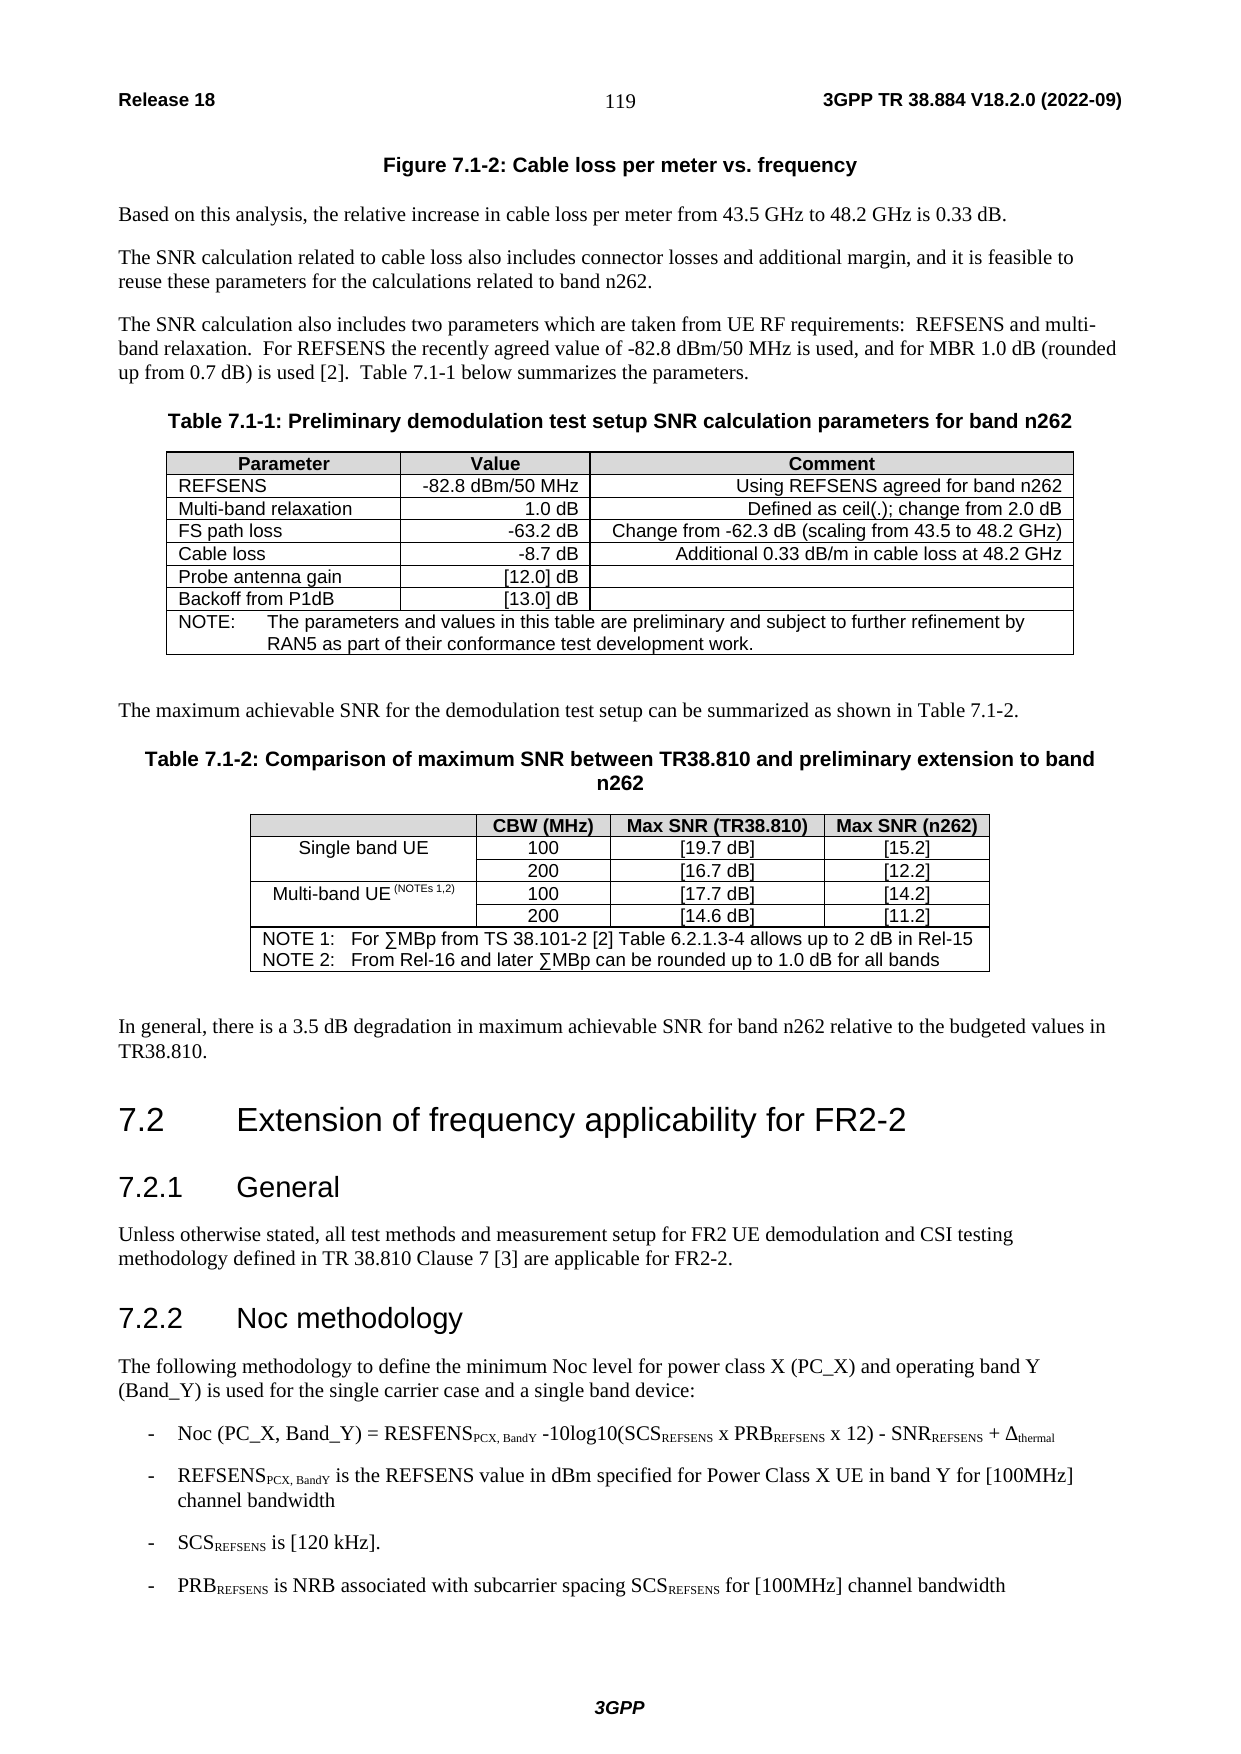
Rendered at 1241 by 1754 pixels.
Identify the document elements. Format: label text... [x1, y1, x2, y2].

text - Noc (PC_X, Band_Y) = RESFENSPCX, BandY -10log10(SCSREFSENS x PRBREFSENS x 12) - SNRREFSENS + ∆thermal [148, 1421, 1122, 1445]
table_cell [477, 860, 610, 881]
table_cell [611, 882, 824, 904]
subtitle 7.2.2 Noc methodology [118, 1301, 1122, 1335]
text - PRBREFSENS is NRB associated with subcarrier spacing SCSREFSENS for [100MHz] channel bandwidth [148, 1573, 1122, 1597]
text The maximum achievable SNR for the demodulation test setup can be summarized as shown in Table 7.1-2. [118, 698, 1122, 722]
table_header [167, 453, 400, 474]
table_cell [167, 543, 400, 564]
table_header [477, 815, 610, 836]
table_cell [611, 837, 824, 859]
subtitle 7.2 Extension of frequency applicability for FR2-2 [118, 1100, 1122, 1138]
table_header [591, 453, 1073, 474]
text The following methodology to define the minimum Noc level for power class X (PC_X) and operating band Y (Band_Y) is used for the single carrier case and a single band device: [118, 1354, 1122, 1402]
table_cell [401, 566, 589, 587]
text In general, there is a 3.5 dB degradation in maximum achievable SNR for band n262 relative to the budgeted values in TR38.810. [118, 1014, 1122, 1063]
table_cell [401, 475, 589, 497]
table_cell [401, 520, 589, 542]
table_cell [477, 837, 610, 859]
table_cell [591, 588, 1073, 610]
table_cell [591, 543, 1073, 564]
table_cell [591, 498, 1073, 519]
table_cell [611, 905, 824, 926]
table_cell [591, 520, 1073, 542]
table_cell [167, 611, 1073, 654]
text The SNR calculation related to cable loss also includes connector losses and additional margin, and it is feasible to reuse these parameters for the calculations related to band n262. [118, 245, 1122, 293]
text Table 7.1-2: Comparison of maximum SNR between TR38.810 and preliminary extension to band n262 [118, 747, 1122, 795]
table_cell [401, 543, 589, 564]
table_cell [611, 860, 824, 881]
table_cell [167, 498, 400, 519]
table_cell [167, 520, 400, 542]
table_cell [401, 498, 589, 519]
text Figure 7.1-2: Cable loss per meter vs. frequency [118, 153, 1122, 177]
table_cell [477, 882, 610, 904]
text Based on this analysis, the relative increase in cable loss per meter from 43.5 GHz to 48.2 GHz is 0.33 dB. [118, 202, 1122, 226]
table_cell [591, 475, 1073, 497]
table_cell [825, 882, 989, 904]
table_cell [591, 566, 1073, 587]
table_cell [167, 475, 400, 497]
subtitle 7.2.1 General [118, 1170, 1122, 1203]
text Unless otherwise stated, all test methods and measurement setup for FR2 UE demodulation and CSI testing methodology defined in TR 38.810 Clause 7 [3] are applicable for FR2-2. [118, 1222, 1122, 1270]
text The SNR calculation also includes two parameters which are taken from UE RF requirements: REFSENS and multi-band relaxation. For REFSENS the recently agreed value of -82.8 dBm/50 MHz is used, and for MBR 1.0 dB (rounded up from 0.7 dB) is used [2]. Table 7.1-1 below summarizes the parameters. [118, 312, 1122, 384]
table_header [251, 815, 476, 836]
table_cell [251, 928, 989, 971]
text - SCSREFSENS is [120 kHz]. [148, 1530, 1122, 1554]
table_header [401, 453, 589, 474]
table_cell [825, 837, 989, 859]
text Table 7.1-1: Preliminary demodulation test setup SNR calculation parameters for band n262 [118, 409, 1122, 433]
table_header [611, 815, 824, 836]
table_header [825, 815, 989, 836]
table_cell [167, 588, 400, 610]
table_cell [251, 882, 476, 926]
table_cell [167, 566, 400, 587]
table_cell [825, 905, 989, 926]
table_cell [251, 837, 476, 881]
text - REFSENSPCX, BandY is the REFSENS value in dBm specified for Power Class X UE in band Y for [100MHz] channel bandwidth [148, 1463, 1122, 1512]
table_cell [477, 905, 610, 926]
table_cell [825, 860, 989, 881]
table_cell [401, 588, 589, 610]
